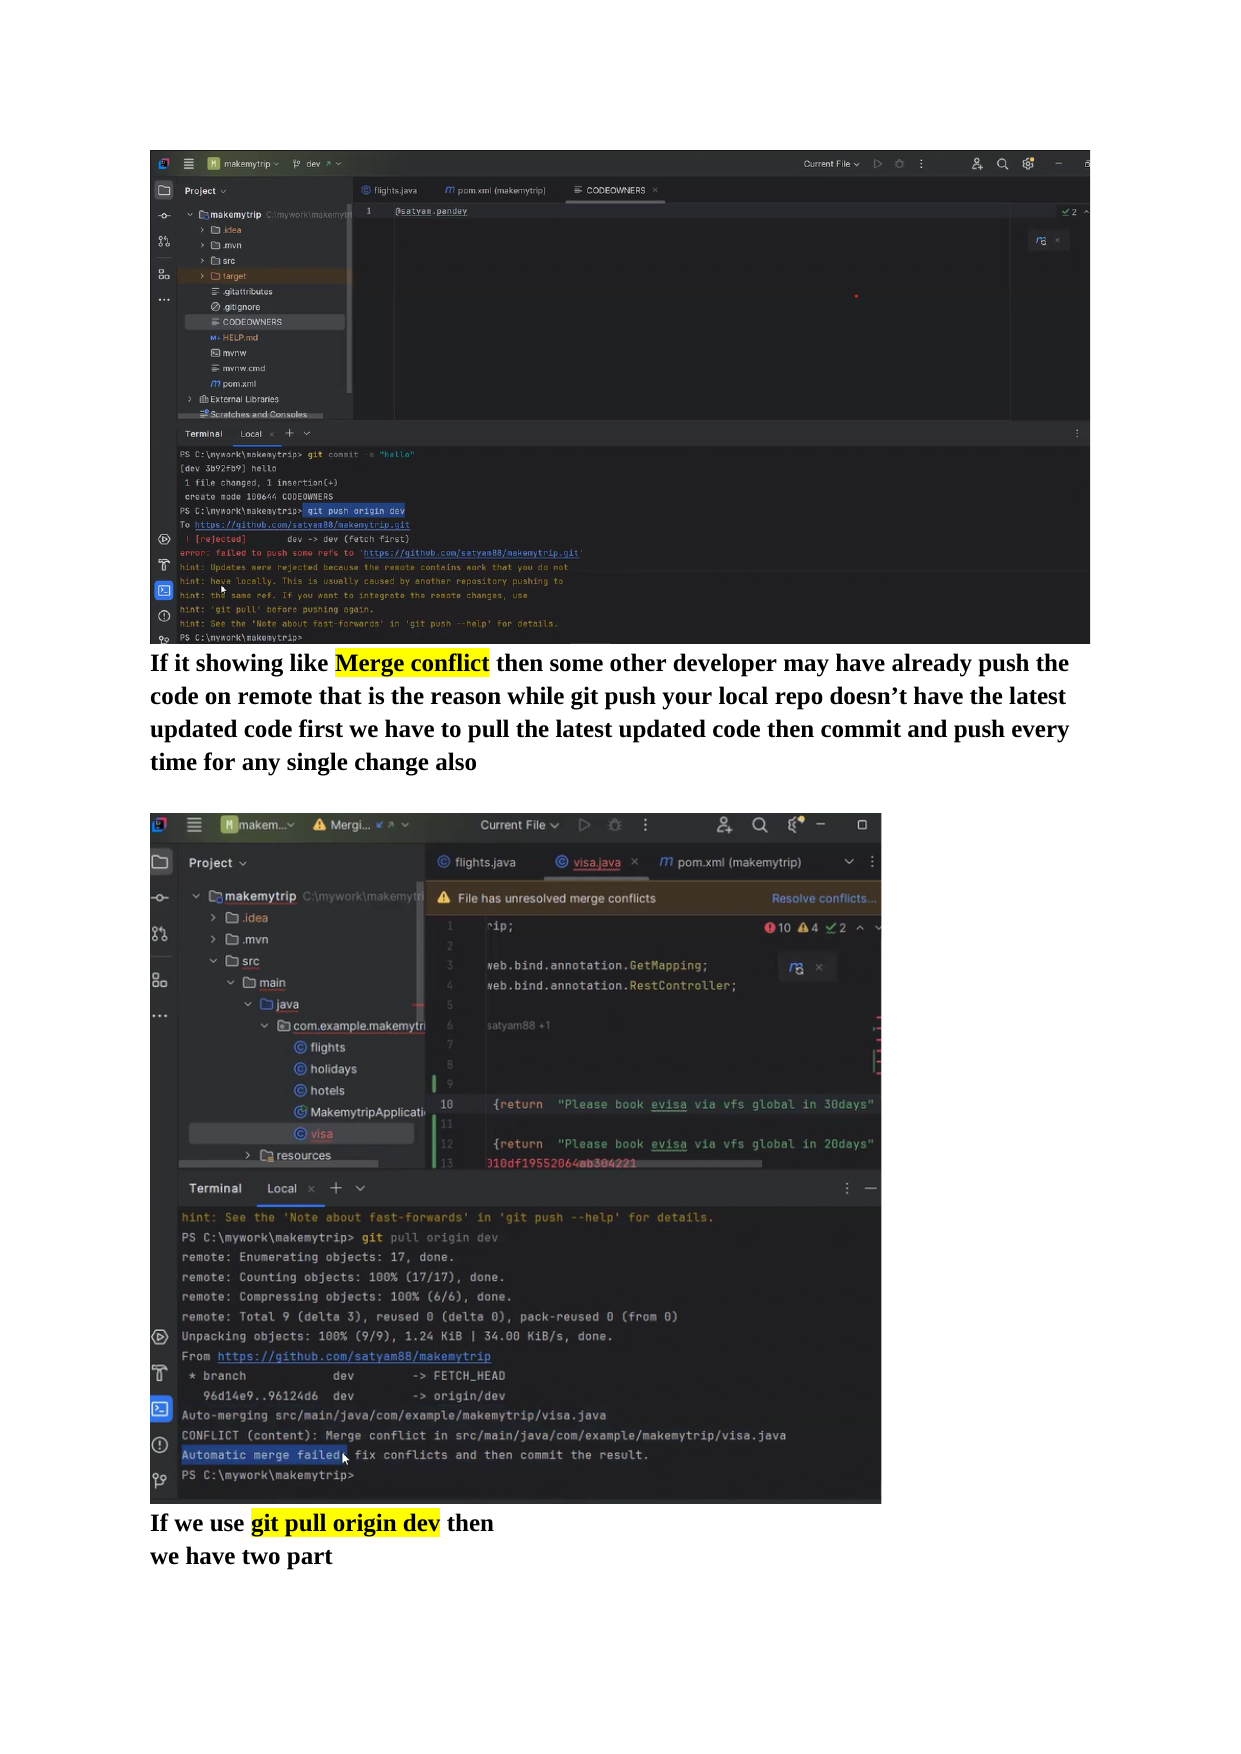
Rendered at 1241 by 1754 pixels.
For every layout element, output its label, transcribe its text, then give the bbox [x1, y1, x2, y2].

text If it showing like Merge conflict then some other developer may have already push the code on remote that is the reason while git push your local repo doesn’t have the latest updated code first we have to pull the latest updated code then commit and push every time for any single change also [150, 644, 1090, 776]
picture [150, 150, 1091, 644]
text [150, 1508, 1090, 1570]
picture [150, 813, 882, 1504]
